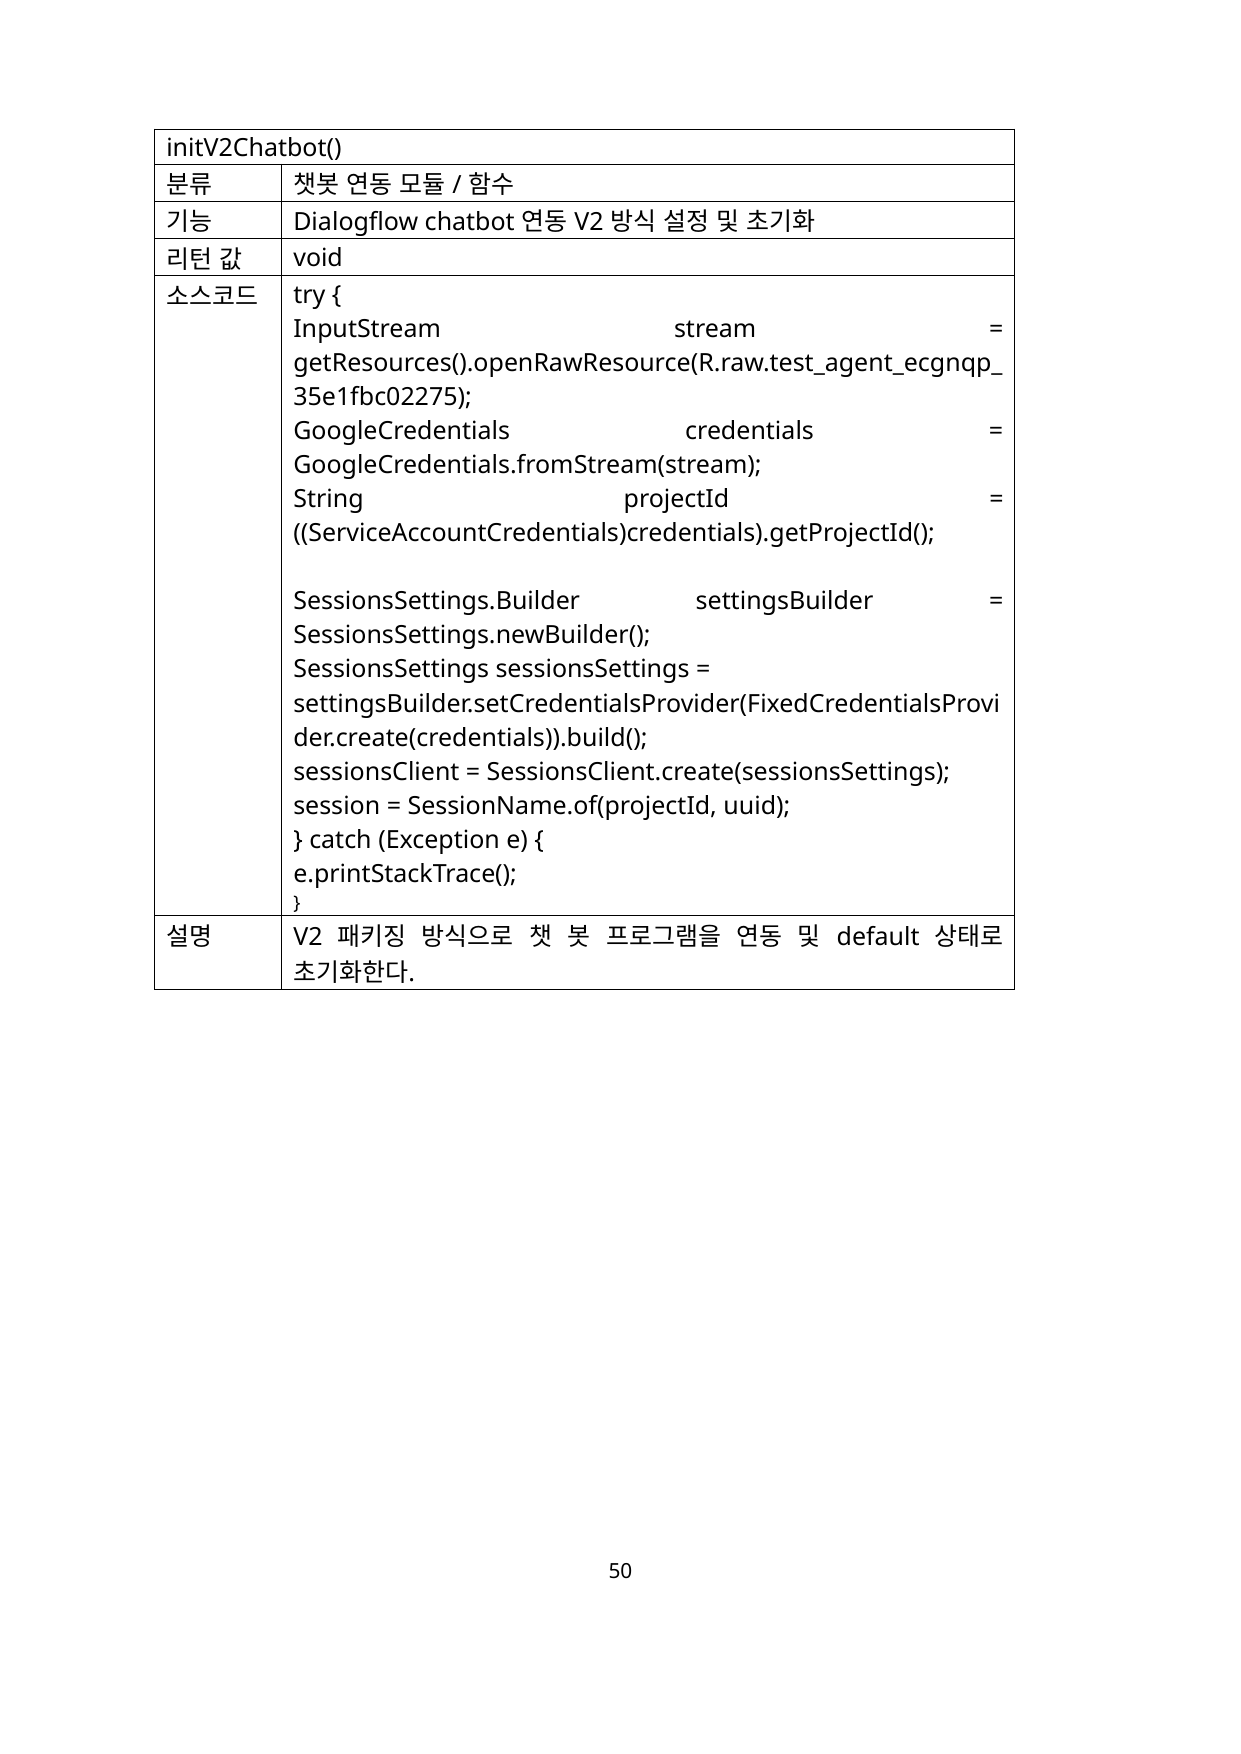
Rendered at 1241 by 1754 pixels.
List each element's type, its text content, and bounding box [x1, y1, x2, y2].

table_cell 소스코드 [155, 276, 281, 915]
table_cell Dialogflow chatbot 연동 V2 방식 설정 및 초기화 [282, 202, 1014, 238]
table_cell V2 패키징 방식으로 챗 봇 프로그램을 연동 및 default 상태로 초기화한다. [282, 916, 1014, 989]
table_header initV2Chatbot() [155, 130, 1014, 163]
table_cell 리턴 값 [155, 239, 281, 275]
table_cell try { InputStream stream = getResources().openRawResource(R.raw.test_agent_ecgnqp_35e1fbc02275); GoogleCredentials credentials = GoogleCredentials.fromStream(stream); String projectId = ((ServiceAccountCredentials)credentials).getProjectId(); SessionsSettings.Builder settingsBuilder = SessionsSettings.newBuilder(); SessionsSettings sessionsSettings = settingsBuilder.setCredentialsProvider(FixedCredentialsProvider.create(credentials)).build(); sessionsClient = SessionsClient.create(sessionsSettings); session = SessionName.of(projectId, uuid); } catch (Exception e) { e.printStackTrace(); } [282, 276, 1014, 915]
table_cell 설명 [155, 916, 281, 989]
table_cell 분류 [155, 165, 281, 201]
table_cell void [282, 239, 1014, 275]
table_cell 챗봇 연동 모듈 / 함수 [282, 165, 1014, 201]
table_cell 기능 [155, 202, 281, 238]
